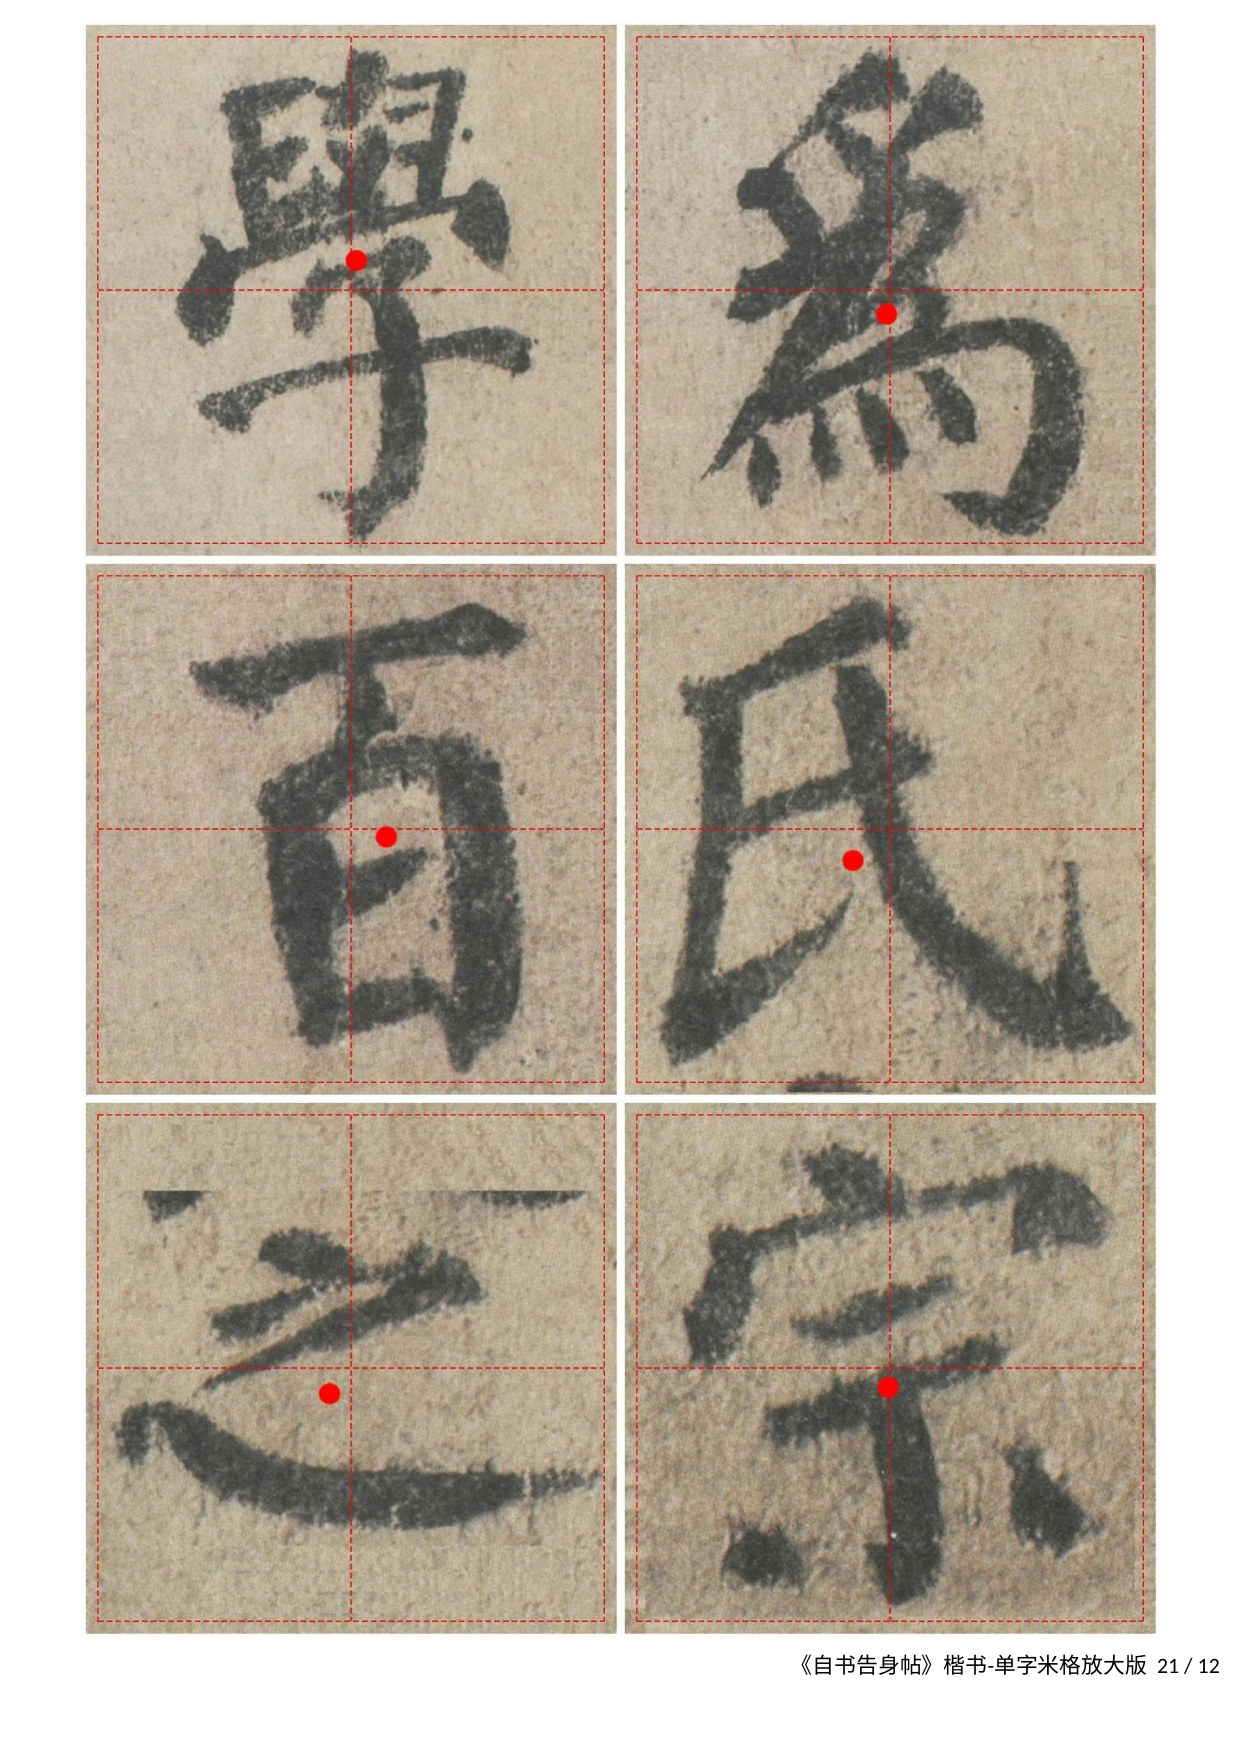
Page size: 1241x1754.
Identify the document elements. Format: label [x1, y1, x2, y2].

picture [81, 20, 1160, 1638]
